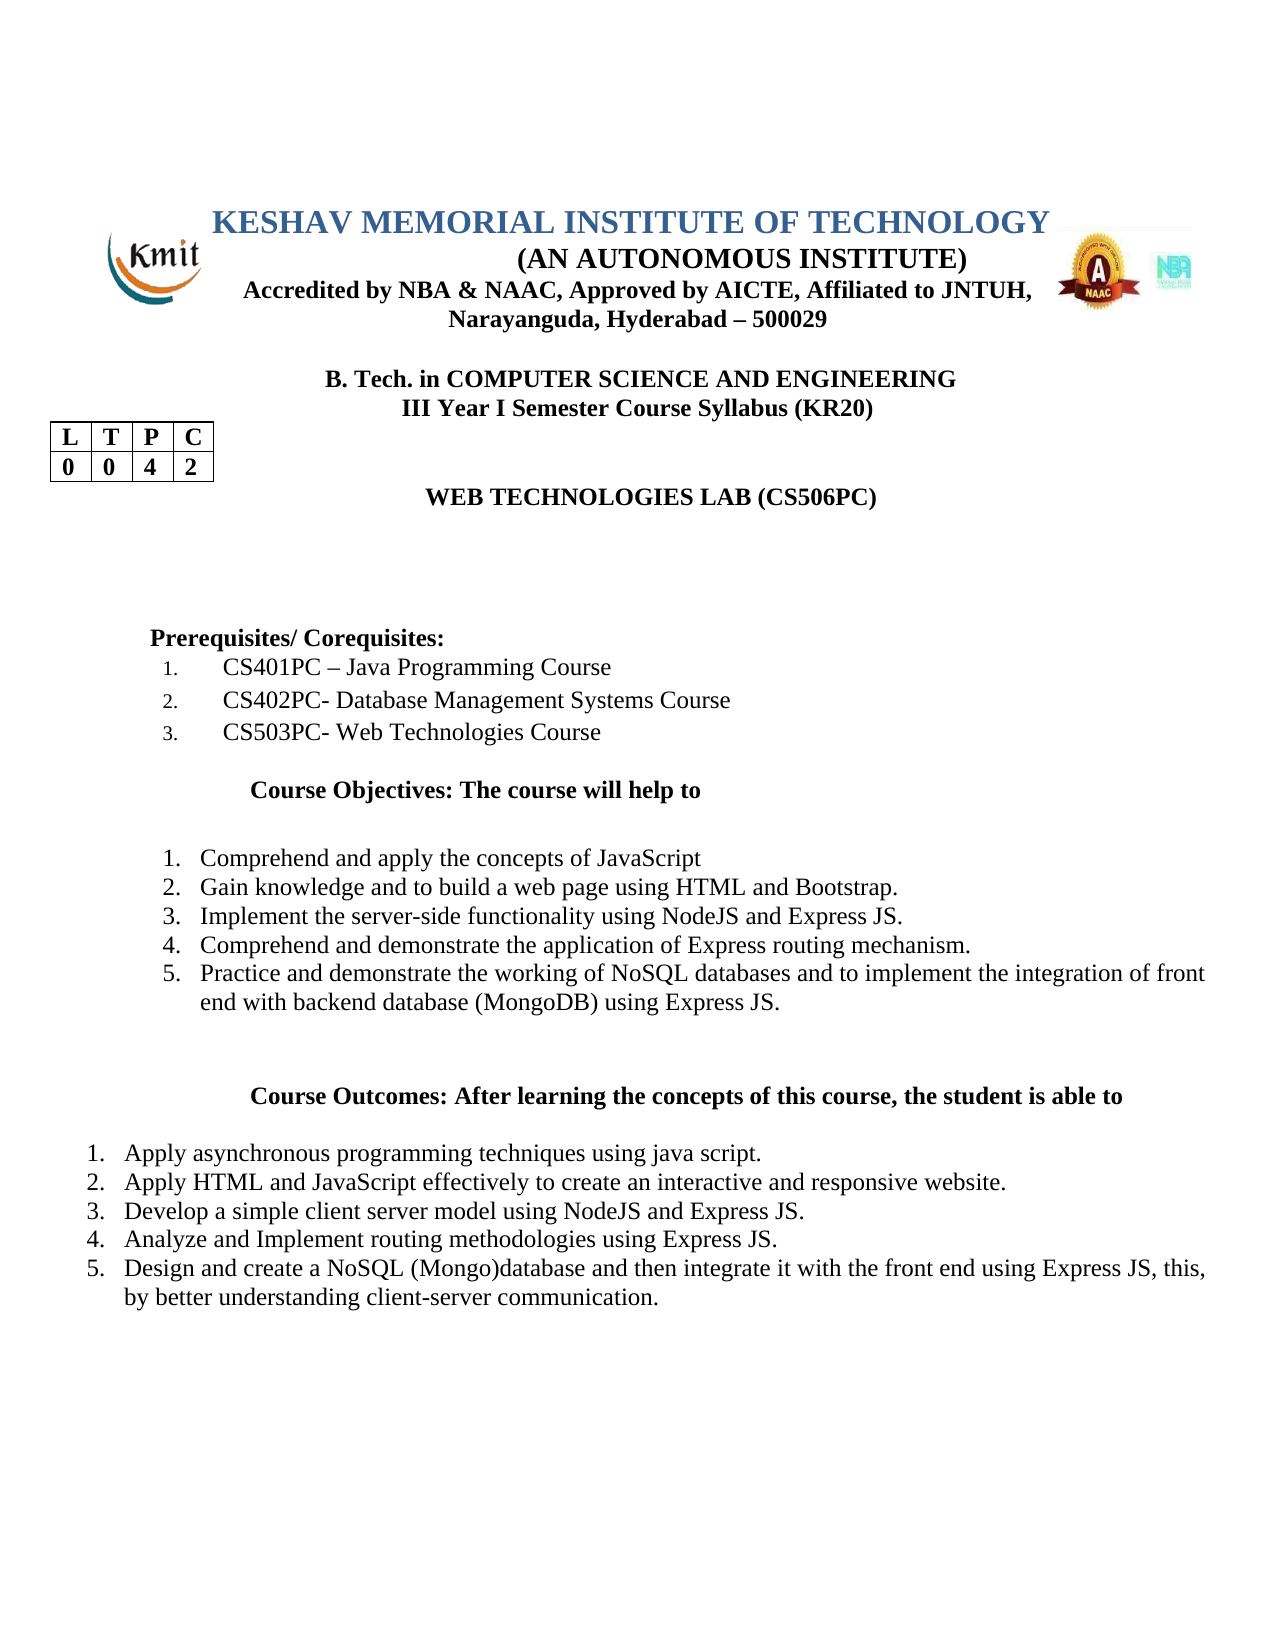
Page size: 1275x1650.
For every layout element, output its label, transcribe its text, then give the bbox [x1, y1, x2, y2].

picture [1057, 227, 1193, 311]
table_cell 2 [174, 452, 213, 481]
table_header L [51, 423, 91, 451]
subtitle KESHAV MEMORIAL INSTITUTE OF TECHNOLOGY [189, 202, 1073, 241]
list Practice and demonstrate the working of NoSQL databases and to implement the integration of front end with backend database (MongoDB) using Express JS. [162, 958, 1225, 1016]
table_header P [133, 423, 173, 451]
text WEB TECHNOLOGIES LAB (CS506PC) [350, 482, 1225, 511]
subtitle Course Objectives: The course will help to [150, 776, 1225, 804]
subtitle Course Outcomes: After learning the concepts of this course, the student is able to [150, 1081, 1225, 1109]
list Comprehend and demonstrate the application of Express routing mechanism. [162, 930, 1225, 958]
list CS401PC – Java Programming Course [162, 652, 1225, 681]
list CS503PC- Web Technologies Course [162, 717, 1225, 746]
table_cell 4 [133, 452, 173, 481]
list CS402PC- Database Management Systems Course [162, 685, 1225, 713]
subtitle Accredited by NBA & NAAC, Approved by AICTE, Affiliated to JNTUH, Narayanguda, Hyderabad – 500029 [190, 275, 1085, 333]
list Comprehend and apply the concepts of JavaScript [162, 843, 1225, 872]
list Design and create a NoSQL (Mongo)database and then integrate it with the front end using Express JS, this, by better understanding client-server communication. [86, 1253, 1225, 1311]
list Implement the server-side functionality using NodeJS and Express JS. [162, 901, 1225, 930]
table_header C [174, 423, 213, 451]
list Analyze and Implement routing methodologies using Express JS. [86, 1224, 1225, 1253]
picture [107, 232, 202, 305]
table_cell 0 [92, 452, 132, 481]
list Apply asynchronous programming techniques using java script. [86, 1138, 1225, 1167]
table_cell 0 [51, 452, 91, 481]
text III Year I Semester Course Syllabus (KR20) [50, 393, 1225, 421]
list Gain knowledge and to build a web page using HTML and Bootstrap. [162, 872, 1225, 901]
text B. Tech. in COMPUTER SCIENCE AND ENGINEERING [50, 364, 1225, 393]
list Develop a simple client server model using NodeJS and Express JS. [86, 1196, 1225, 1224]
subtitle (AN AUTONOMOUS INSTITUTE) [202, 241, 1057, 275]
text Prerequisites/ Corequisites: [150, 623, 1225, 652]
list Apply HTML and JavaScript effectively to create an interactive and responsive website. [86, 1167, 1225, 1196]
table_header T [92, 423, 132, 451]
